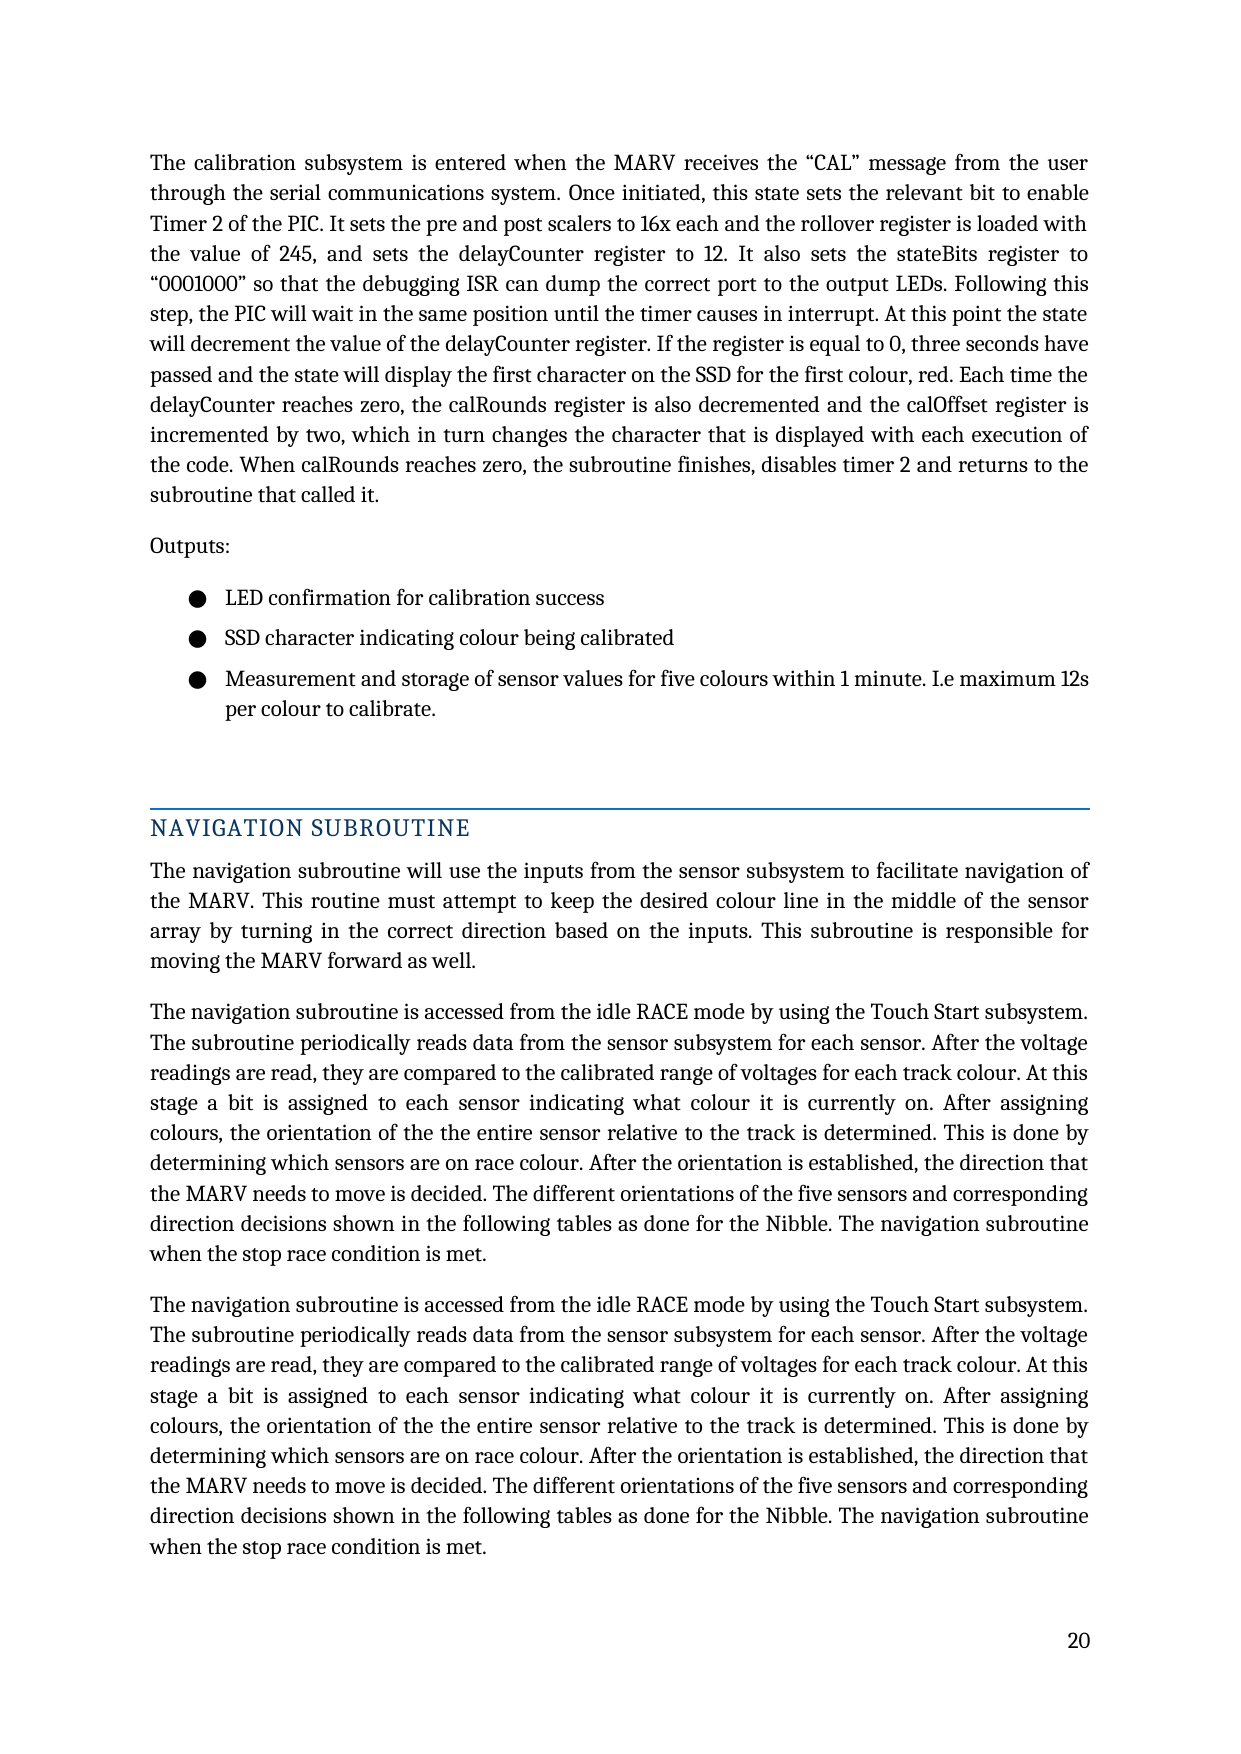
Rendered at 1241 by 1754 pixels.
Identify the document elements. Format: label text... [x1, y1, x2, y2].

text The calibration subsystem is entered when the MARV receives the “CAL” message from the user through the serial communications system. Once initiated, this state sets the relevant bit to enable Timer 2 of the PIC. It sets the pre and post scalers to 16x each and the rollover register is loaded with the value of 245, and sets the delayCounter register to 12. It also sets the stateBits register to “0001000” so that the debugging ISR can dump the correct port to the output LEDs. Following this step, the PIC will wait in the same position until the timer causes in interrupt. At this point the state will decrement the value of the delayCounter register. If the register is equal to 0, three seconds have passed and the state will display the first character on the SSD for the first colour, red. Each time the delayCounter reaches zero, the calRounds register is also decremented and the calOffset register is incremented by two, which in turn changes the character that is displayed with each execution of the code. When calRounds reaches zero, the subroutine finishes, disables timer 2 and returns to the subroutine that called it. [150, 150, 1090, 509]
list LED confirmation for calibration success [187, 584, 1090, 611]
text The navigation subroutine will use the inputs from the sensor subsystem to facilitate navigation of the MARV. This routine must attempt to keep the desired colour line in the middle of the sensor array by turning in the correct direction based on the inputs. This subroutine is responsible for moving the MARV forward as well. [150, 857, 1090, 974]
subtitle Navigation Subroutine [150, 810, 1090, 843]
text The navigation subroutine is accessed from the idle RACE mode by using the Touch Start subsystem. The subroutine periodically reads data from the sensor subsystem for each sensor. After the voltage readings are read, they are compared to the calibrated range of voltages for each track colour. At this stage a bit is assigned to each sensor indicating what colour it is currently on. After assigning colours, the orientation of the the entire sensor relative to the track is determined. This is done by determining which sensors are on race colour. After the orientation is established, the direction that the MARV needs to move is decided. The different orientations of the five sensors and corresponding direction decisions shown in the following tables as done for the Nibble. The navigation subroutine when the stop race condition is met. [150, 1292, 1090, 1560]
list SSD character indicating colour being calibrated [187, 625, 1090, 651]
text Outputs: [150, 533, 1090, 560]
text The navigation subroutine is accessed from the idle RACE mode by using the Touch Start subsystem. The subroutine periodically reads data from the sensor subsystem for each sensor. After the voltage readings are read, they are compared to the calibrated range of voltages for each track colour. At this stage a bit is assigned to each sensor indicating what colour it is currently on. After assigning colours, the orientation of the the entire sensor relative to the track is determined. This is done by determining which sensors are on race colour. After the orientation is established, the direction that the MARV needs to move is decided. The different orientations of the five sensors and corresponding direction decisions shown in the following tables as done for the Nibble. The navigation subroutine when the stop race condition is met. [150, 999, 1090, 1267]
list Measurement and storage of sensor values for five colours within 1 minute. I.e maximum 12s per colour to calibrate. [187, 666, 1090, 722]
